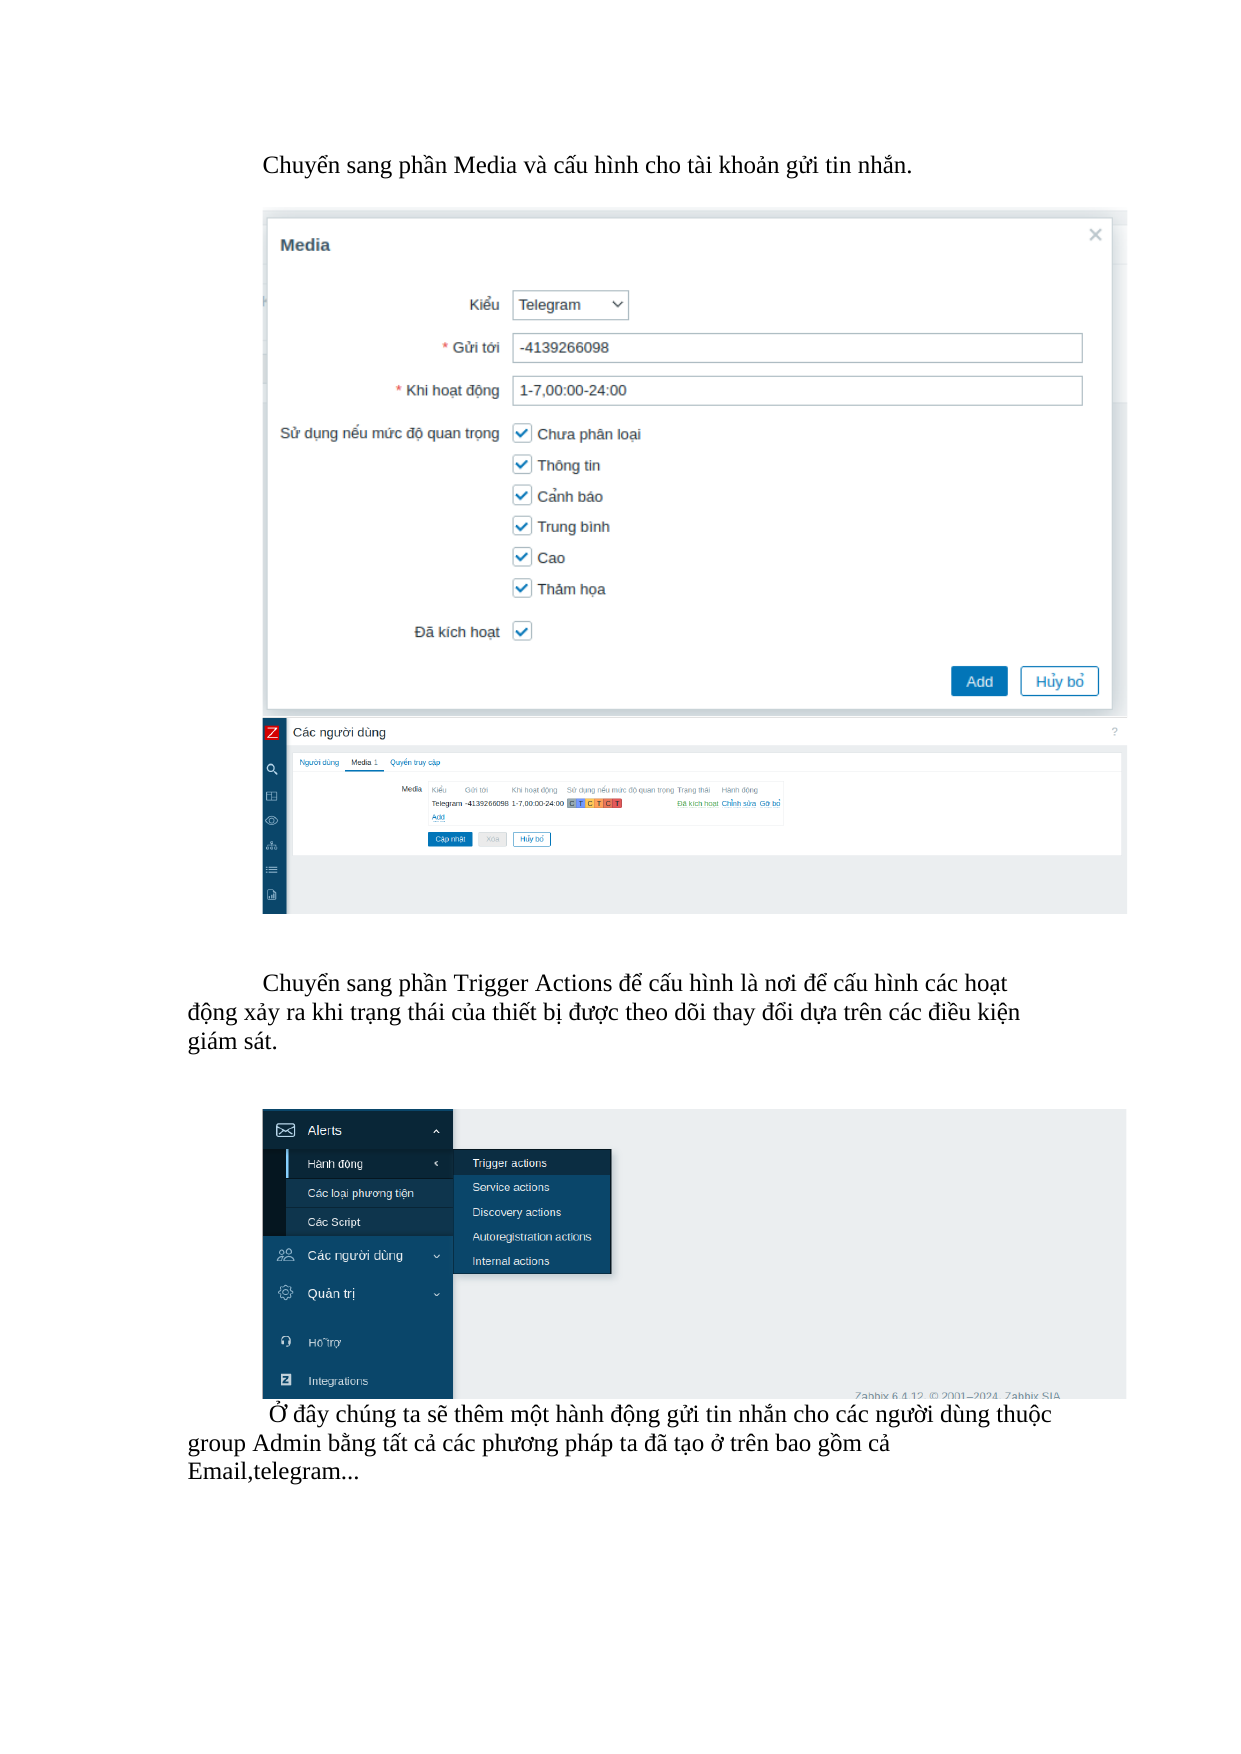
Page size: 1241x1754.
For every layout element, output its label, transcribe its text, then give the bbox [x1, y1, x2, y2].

text Chuyển sang phần Media và cấu hình cho tài khoản gửi tin nhắn. [187, 150, 1053, 179]
text Chuyển sang phần Trigger Actions để cấu hình là nơi để cấu hình các hoạt động xảy ra khi trạng thái của thiết bị được theo dõi thay đổi dựa trên các điều kiện giám sát. [187, 968, 1053, 1055]
picture [262, 1109, 1127, 1399]
list Ở đây chúng ta sẽ thêm một hành động gửi tin nhắn cho các người dùng thuộc group Admin bằng tất cả các phương pháp ta đã tạo ở trên bao gồm cả Email,telegram... [187, 1399, 1053, 1485]
picture [262, 207, 1128, 914]
